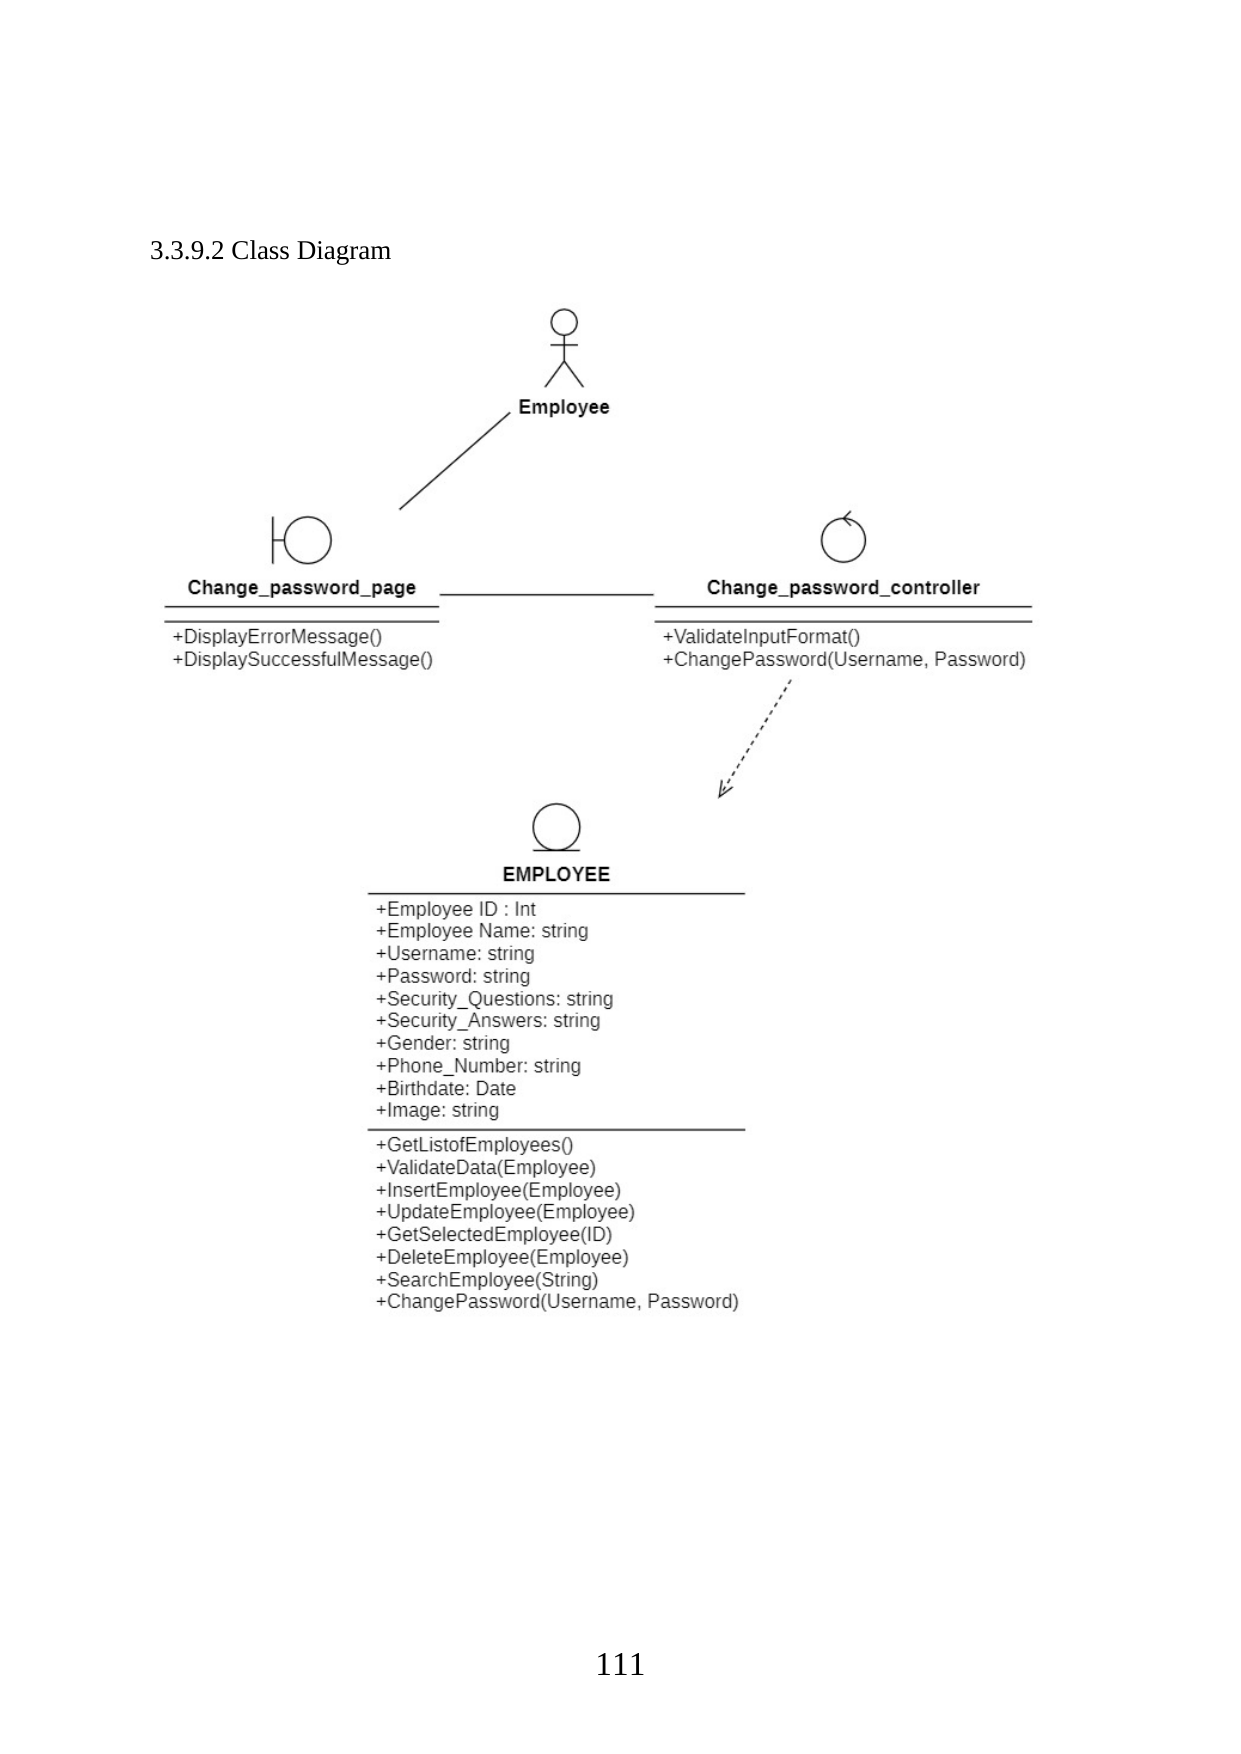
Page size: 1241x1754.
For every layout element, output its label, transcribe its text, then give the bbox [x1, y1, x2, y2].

subtitle 3.3.9.2 Class Diagram [150, 234, 1090, 265]
picture [150, 293, 1091, 1381]
